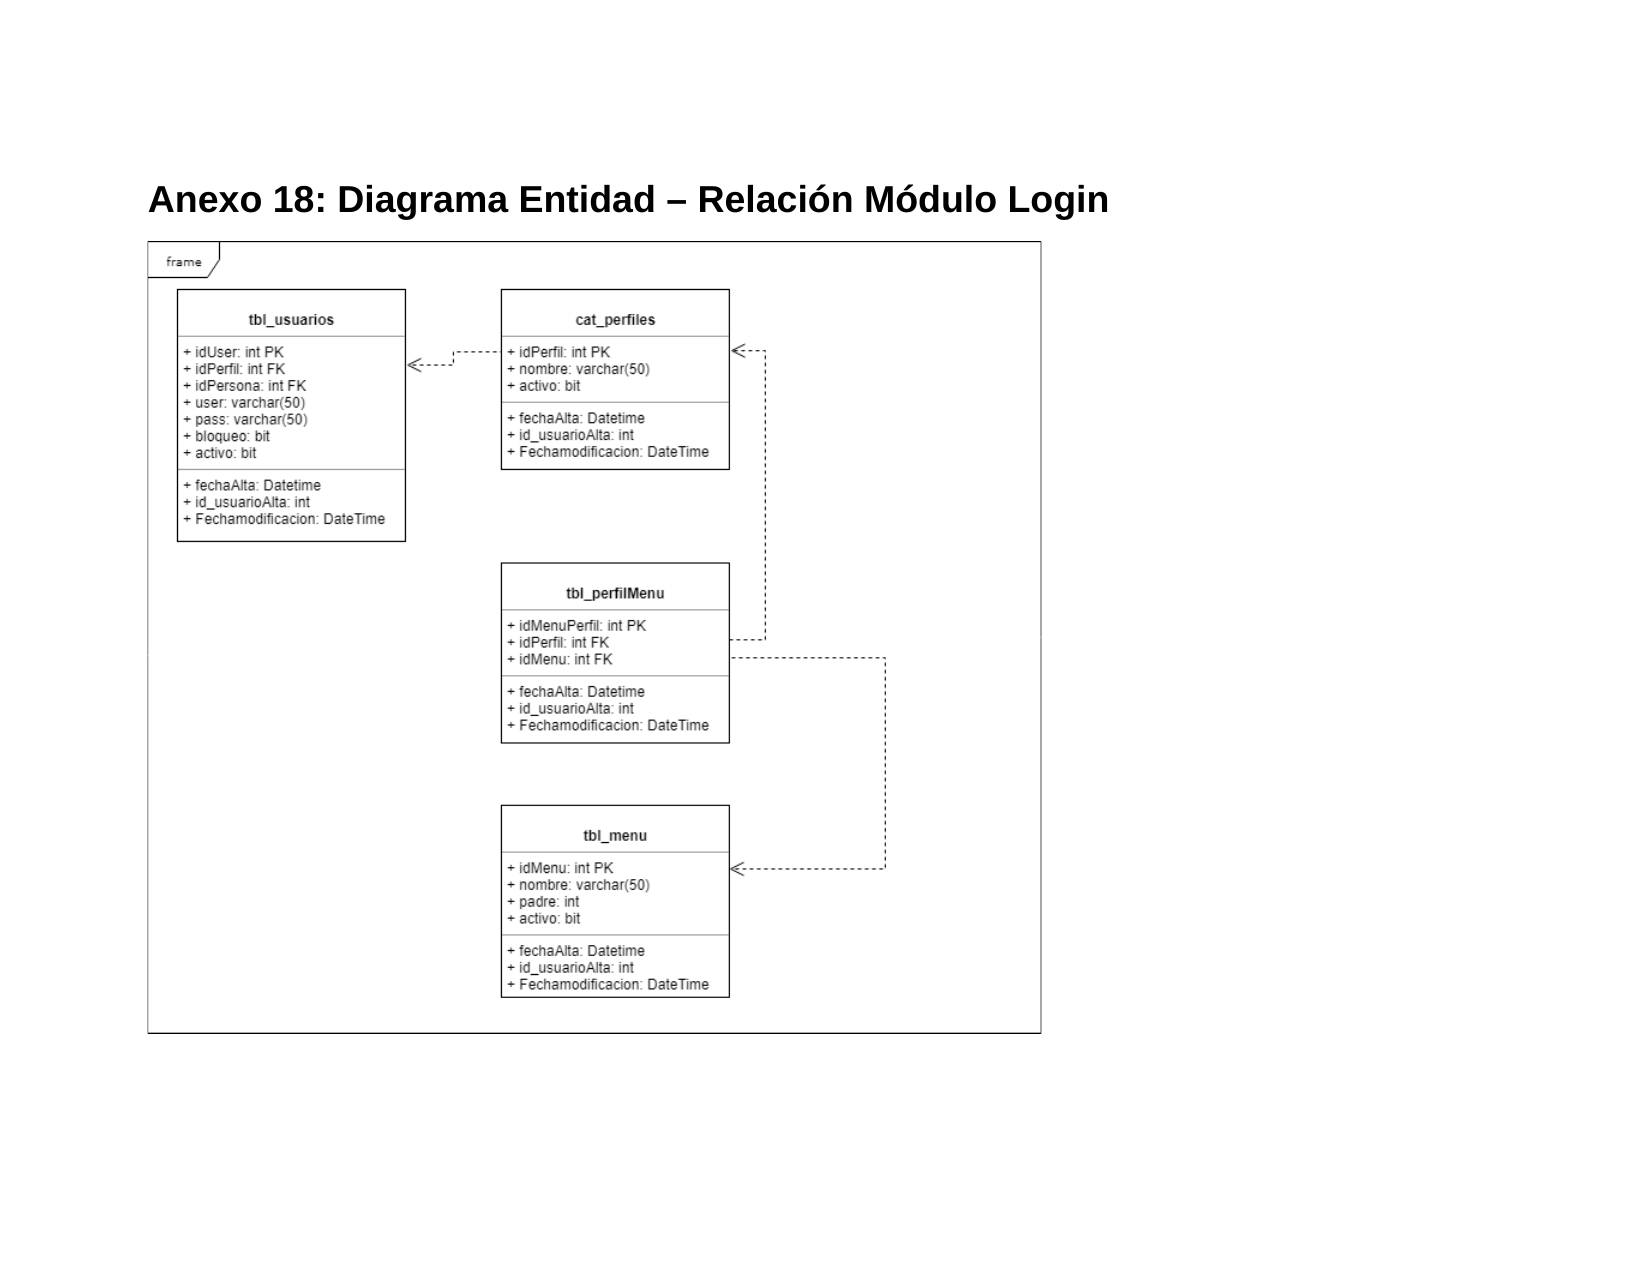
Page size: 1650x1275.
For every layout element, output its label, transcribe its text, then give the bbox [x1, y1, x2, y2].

text Anexo 18: Diagrama Entidad – Relación Módulo Login [148, 177, 1502, 220]
picture [147, 241, 1042, 1034]
